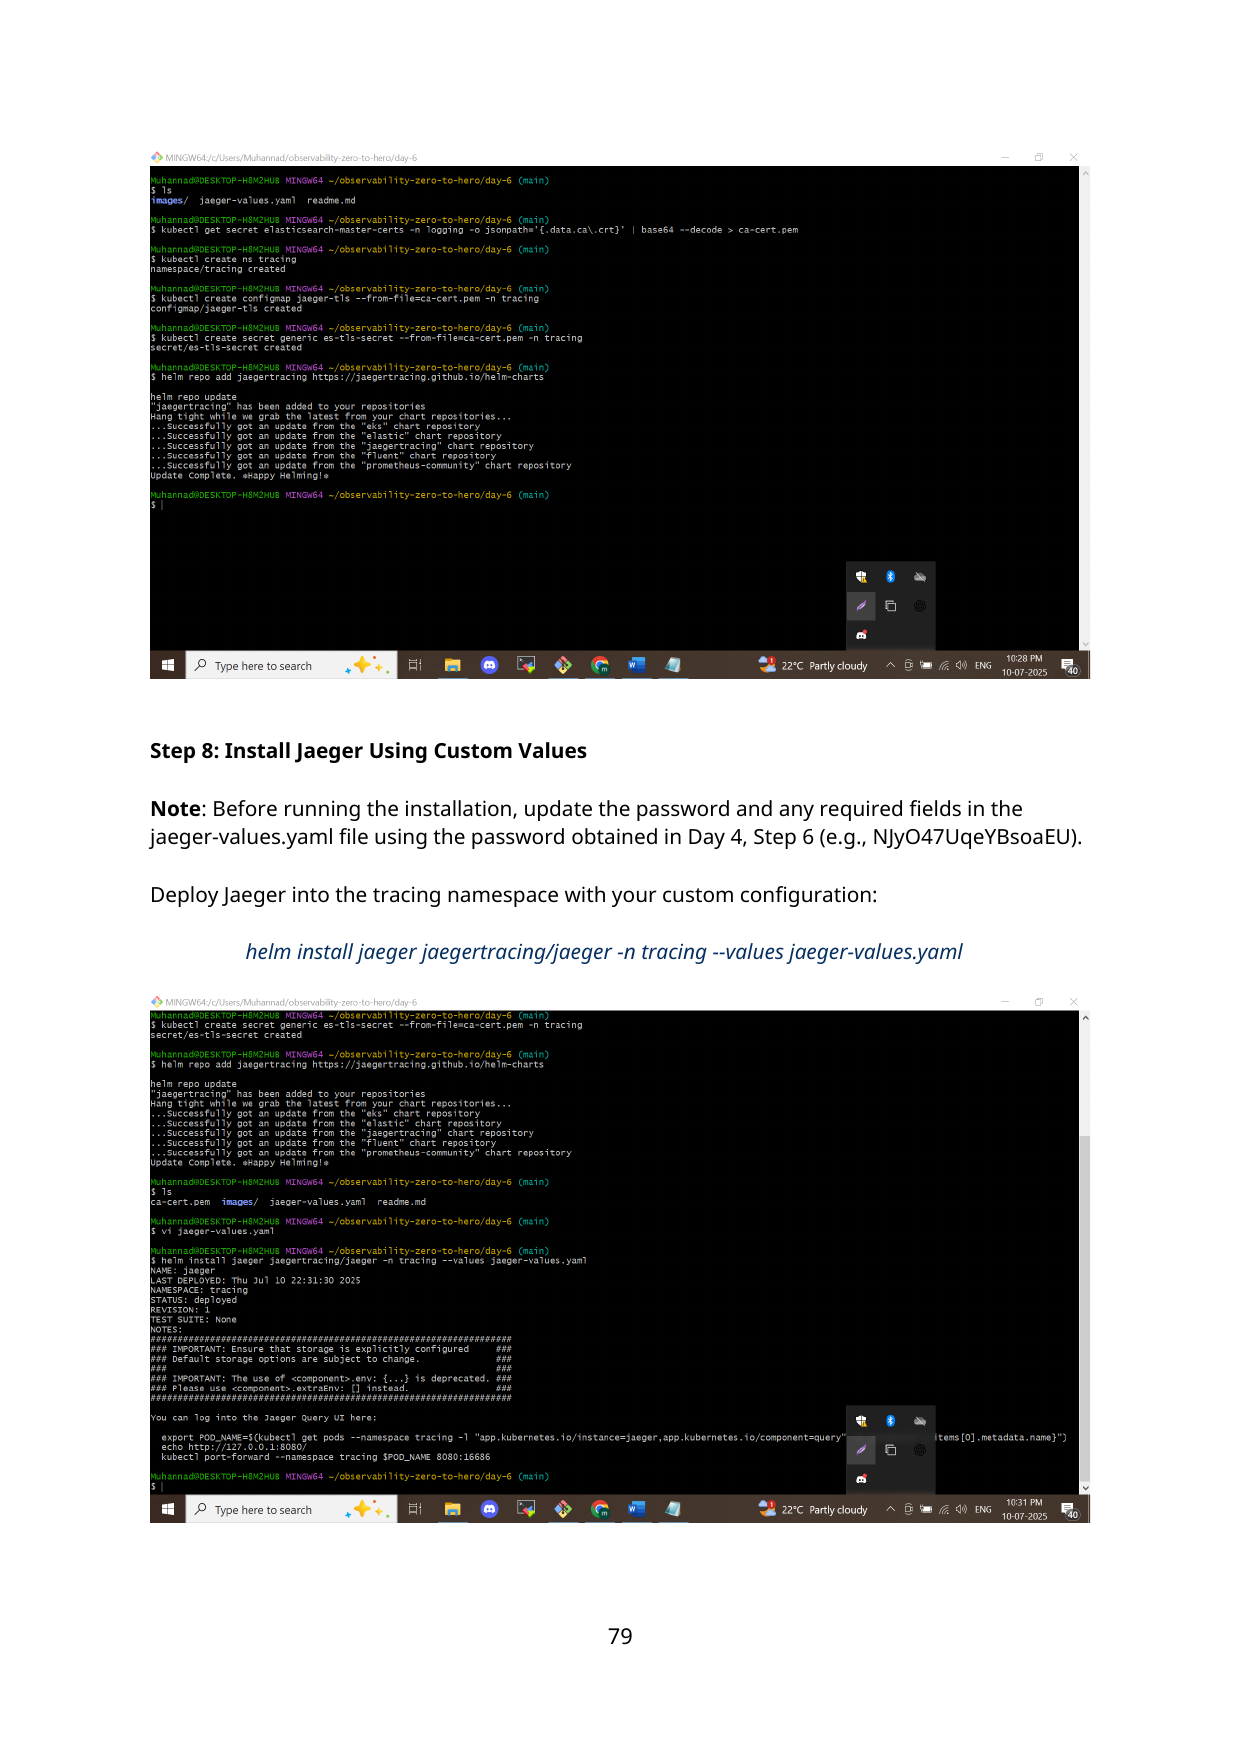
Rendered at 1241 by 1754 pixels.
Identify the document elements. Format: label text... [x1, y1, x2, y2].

picture [150, 150, 1091, 679]
picture [150, 994, 1091, 1523]
text Step 8: Install Jaeger Using Custom Values [150, 736, 1090, 765]
text helm install jaeger jaegertracing/jaeger -n tracing --values jaeger-values.yaml [150, 937, 1090, 966]
text Note: Before running the installation, update the password and any required fields in the jaeger-values.yaml file using the password obtained in Day 4, Step 6 (e.g., NJyO47UqeYBsoaEU). [150, 794, 1090, 851]
text Deploy Jaeger into the tracing namespace with your custom configuration: [150, 880, 1090, 908]
